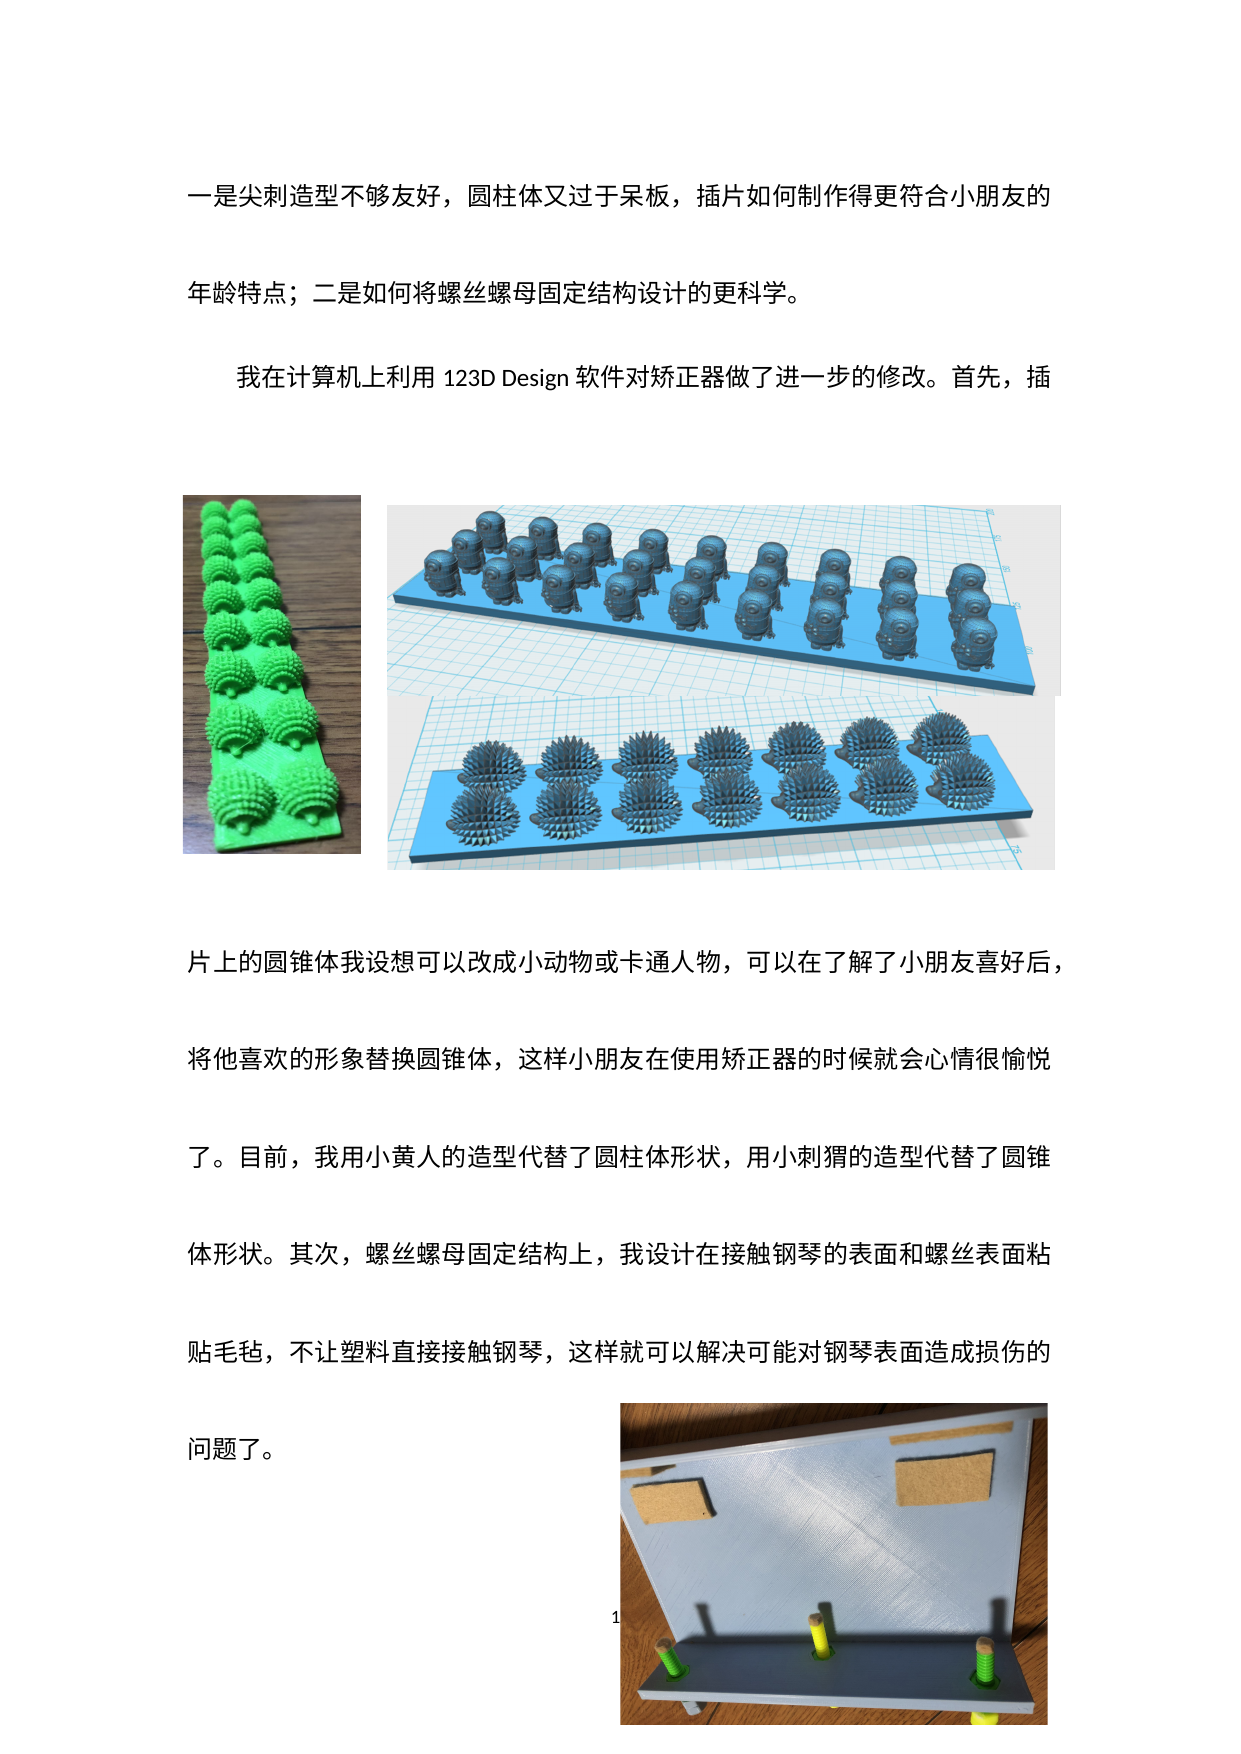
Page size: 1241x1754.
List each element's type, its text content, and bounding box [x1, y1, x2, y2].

picture [182, 495, 361, 854]
picture [387, 684, 1055, 869]
text 我在计算机上利用123D Design软件对矫正器做了进一步的修改。首先，插片上的圆锥体我设想可以改成小动物或卡通人物，可以在了解了小朋友喜好后，将他喜欢的形象替换圆锥体，这样小朋友在使用矫正器的时候就会心情很愉悦了。目前，我用小黄人的造型代替了圆柱体形状，用小刺猬的造型代替了圆锥体形状。其次，螺丝螺母固定结构上，我设计在接触钢琴的表面和螺丝表面粘贴毛毡，不让塑料直接接触钢琴，这样就可以解决可能对钢琴表面造成损伤的问题了。 [187, 343, 1053, 1383]
text 3、三种设计方案比较分析 [187, 1448, 620, 1513]
picture [620, 1208, 1048, 1530]
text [187, 162, 1053, 324]
